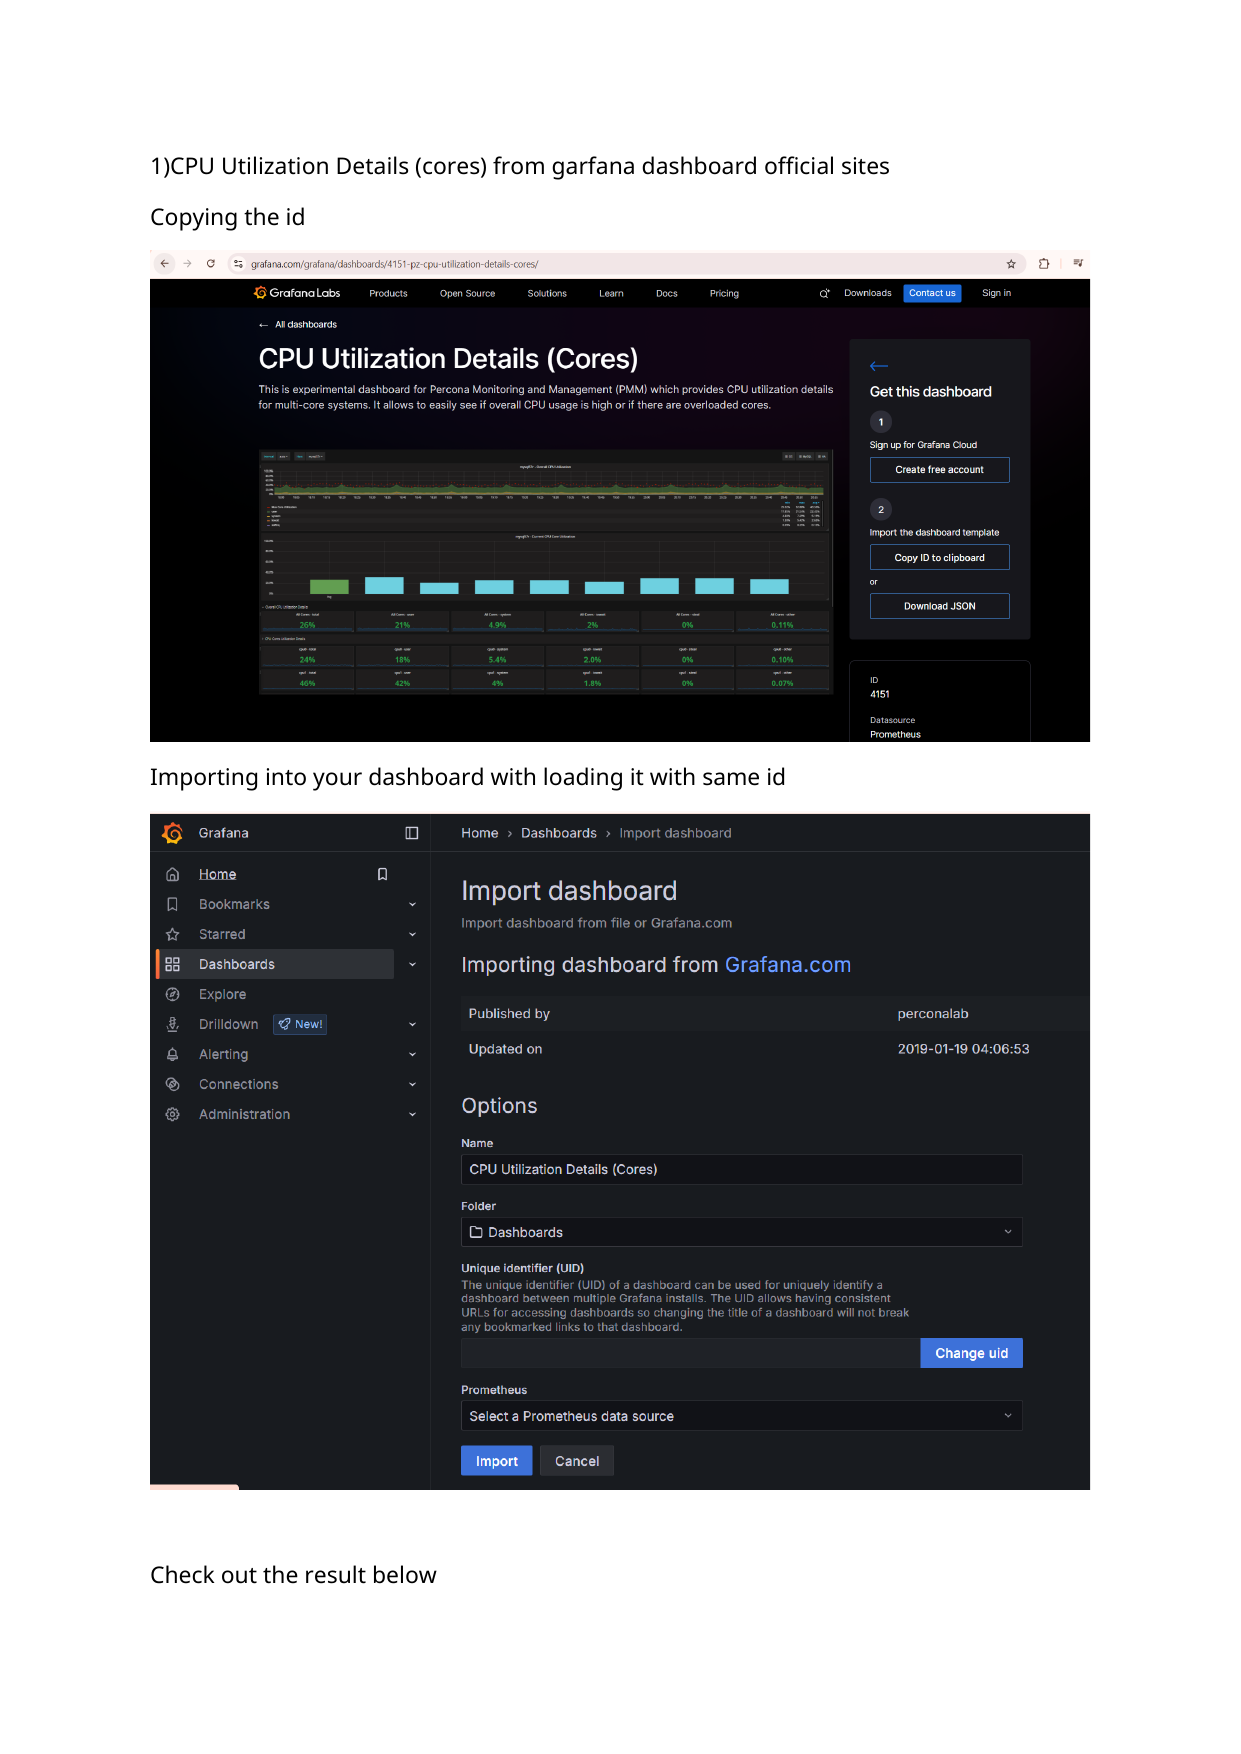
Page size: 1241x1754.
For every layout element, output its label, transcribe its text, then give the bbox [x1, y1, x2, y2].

text Copying the id [150, 200, 1090, 232]
picture [150, 250, 1091, 742]
picture [150, 811, 1091, 1490]
text Check out the result below [150, 1559, 1090, 1590]
text Importing into your dashboard with loading it with same id [150, 761, 1090, 792]
text 1)CPU Utilization Details (cores) from garfana dashboard official sites [150, 150, 1090, 181]
